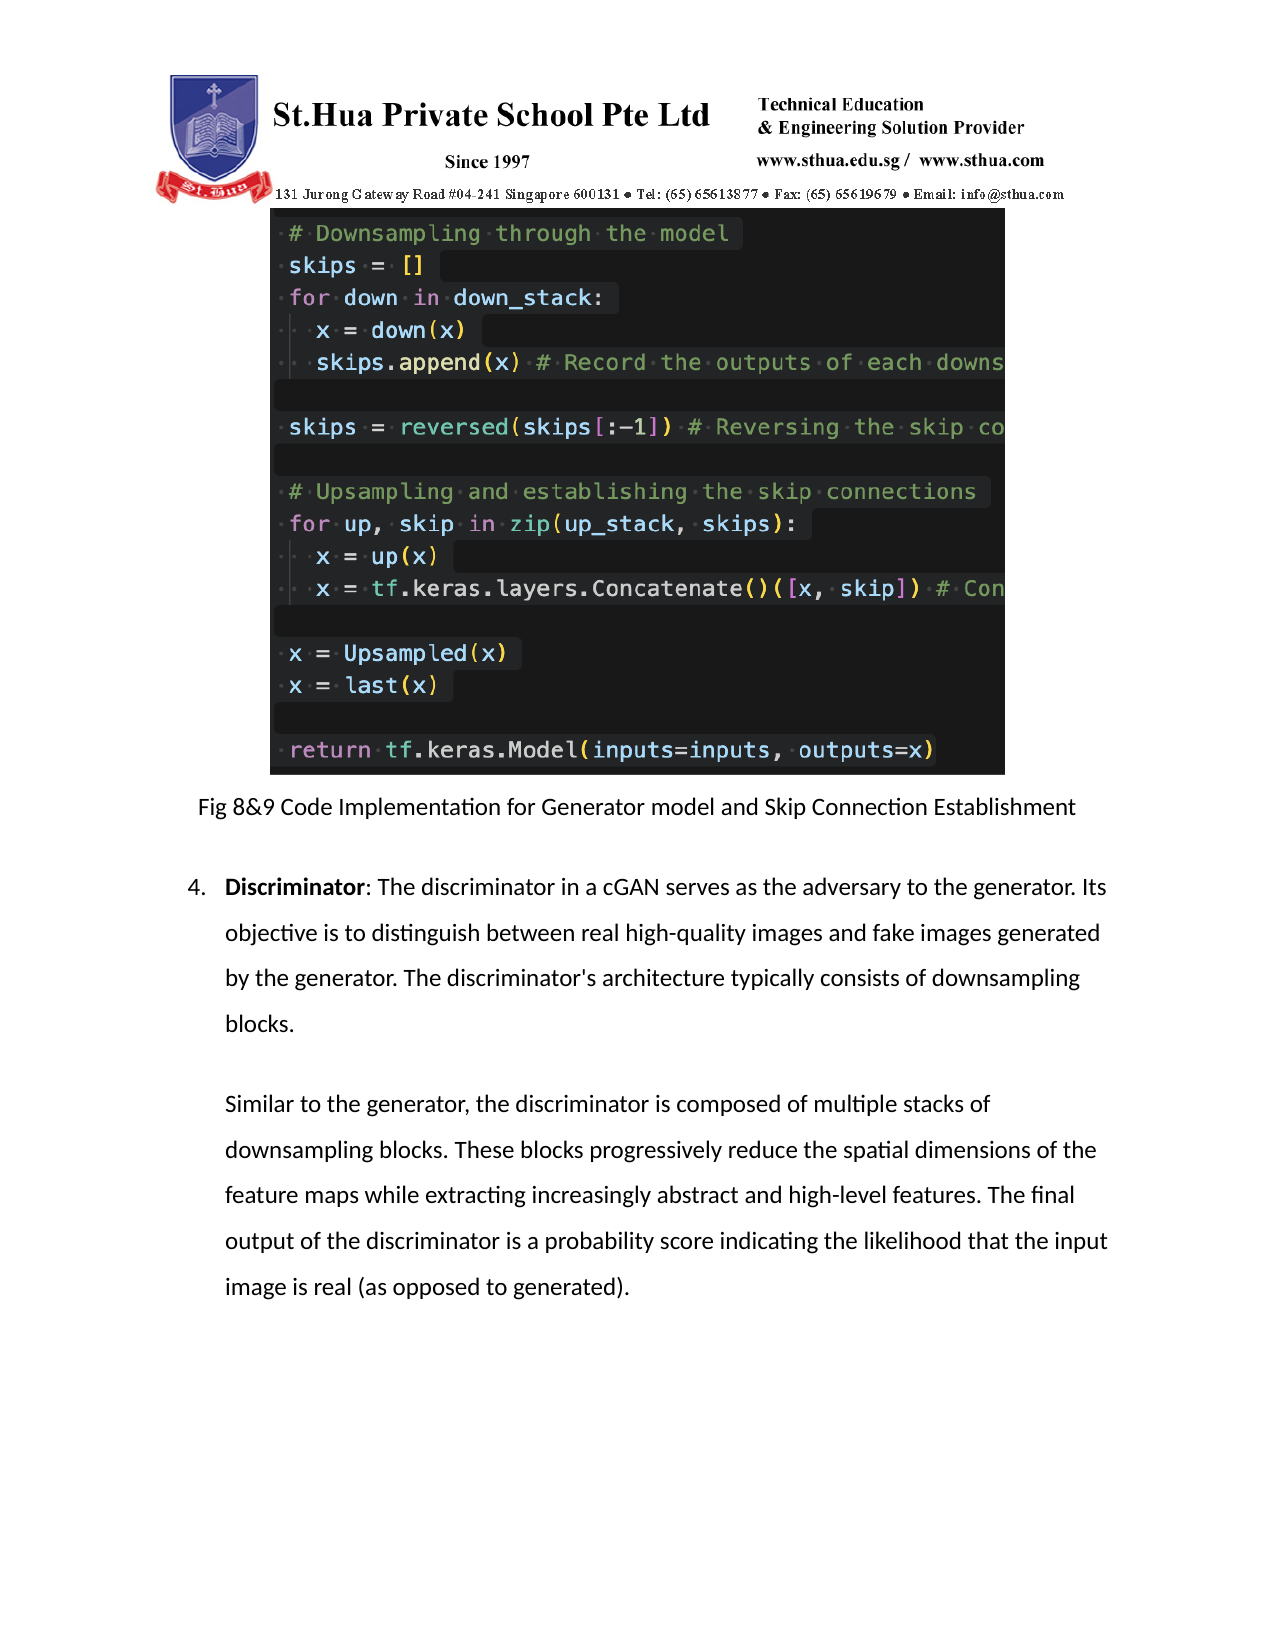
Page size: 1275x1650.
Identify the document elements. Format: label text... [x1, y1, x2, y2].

picture [150, 75, 1078, 775]
list Discriminator: The discriminator in a cGAN serves as the adversary to the generator. Its objective is to distinguish between real high-quality images and fake images generated by the generator. The discriminator's architecture typically consists of downsampling blocks. [187, 871, 1125, 1039]
list Similar to the generator, the discriminator is composed of multiple stacks of downsampling blocks. These blocks progressively reduce the spatial dimensions of the feature maps while extracting increasingly abstract and high-level features. The final output of the discriminator is a probability score indicating the likelihood that the input image is real (as opposed to generated). [225, 1088, 1125, 1302]
text Fig 8&9 Code Implementation for Generator model and Skip Connection Establishment [150, 791, 1125, 822]
